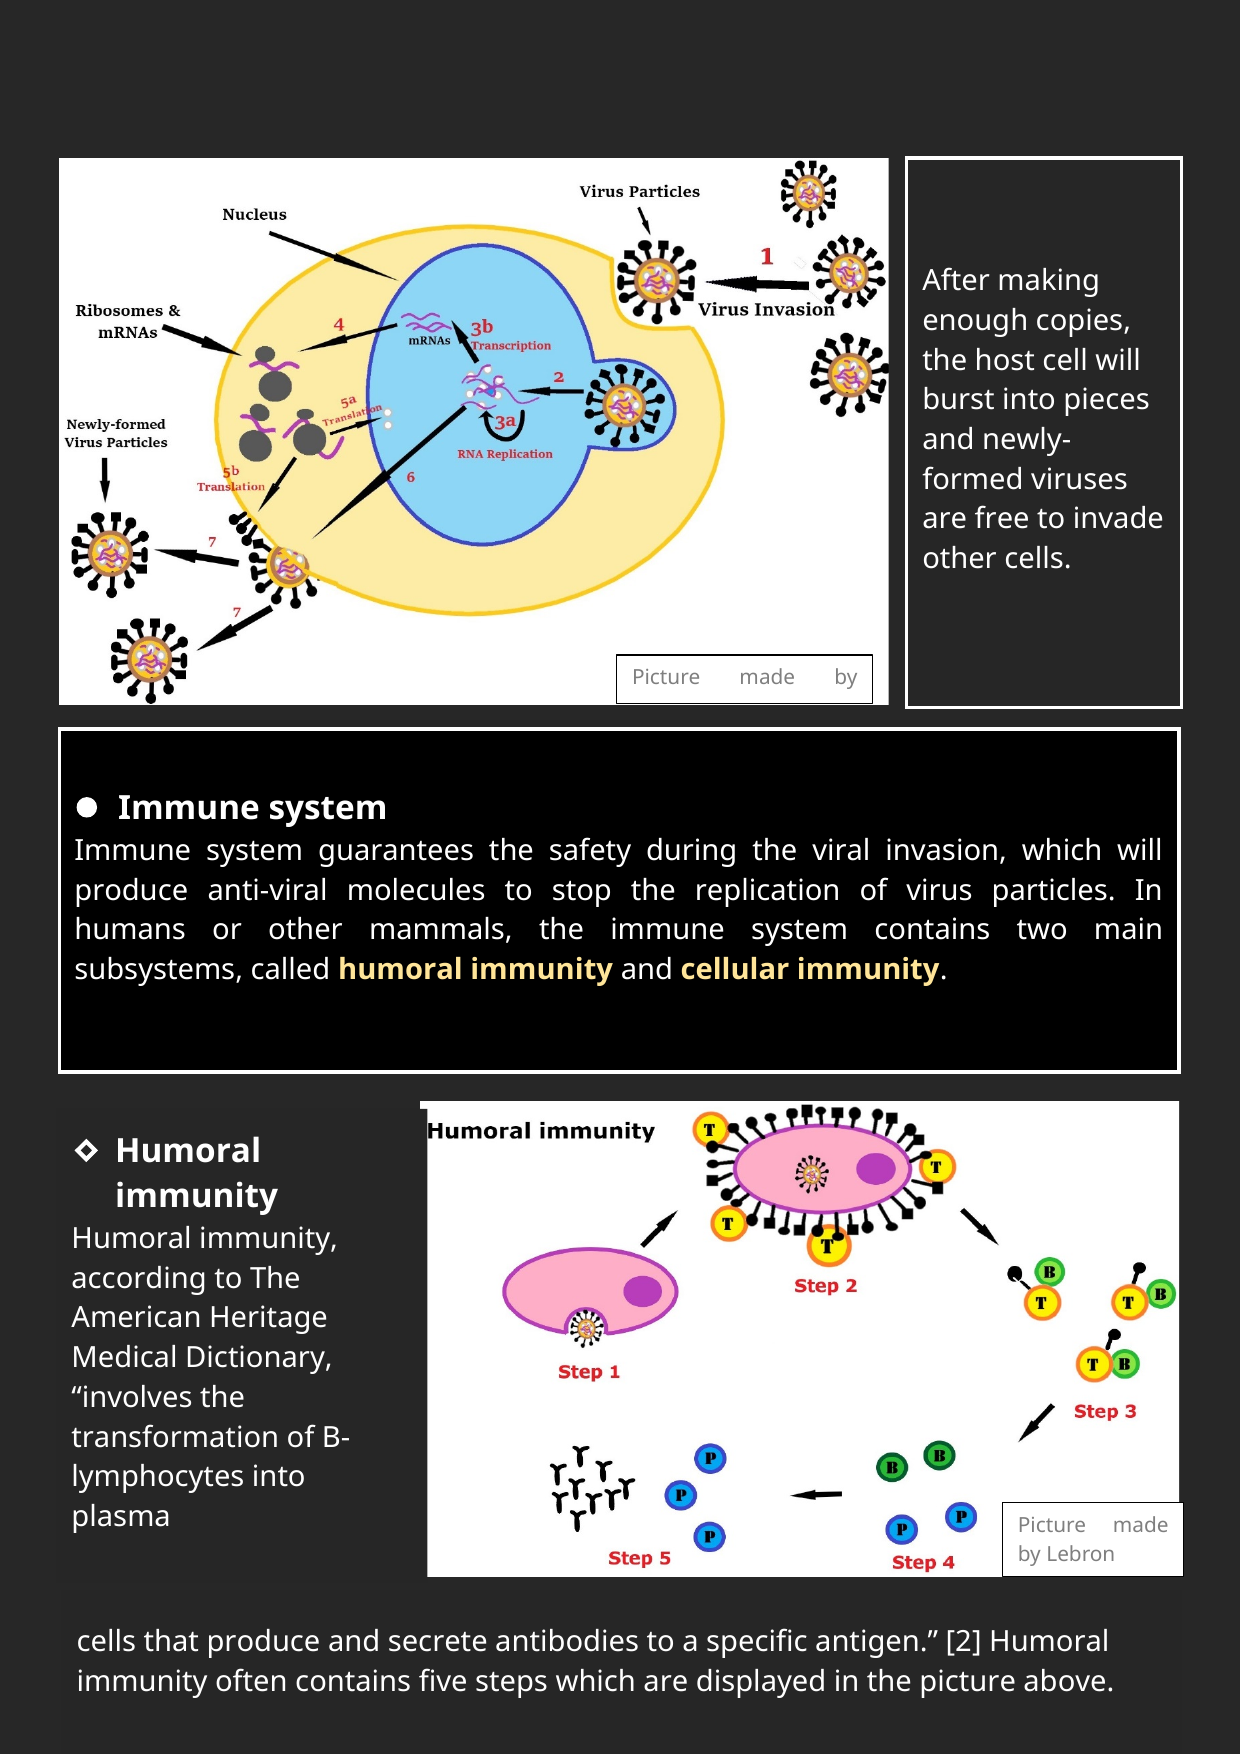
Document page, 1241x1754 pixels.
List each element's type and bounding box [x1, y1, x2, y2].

picture [420, 1101, 1180, 1577]
picture [59, 158, 889, 705]
